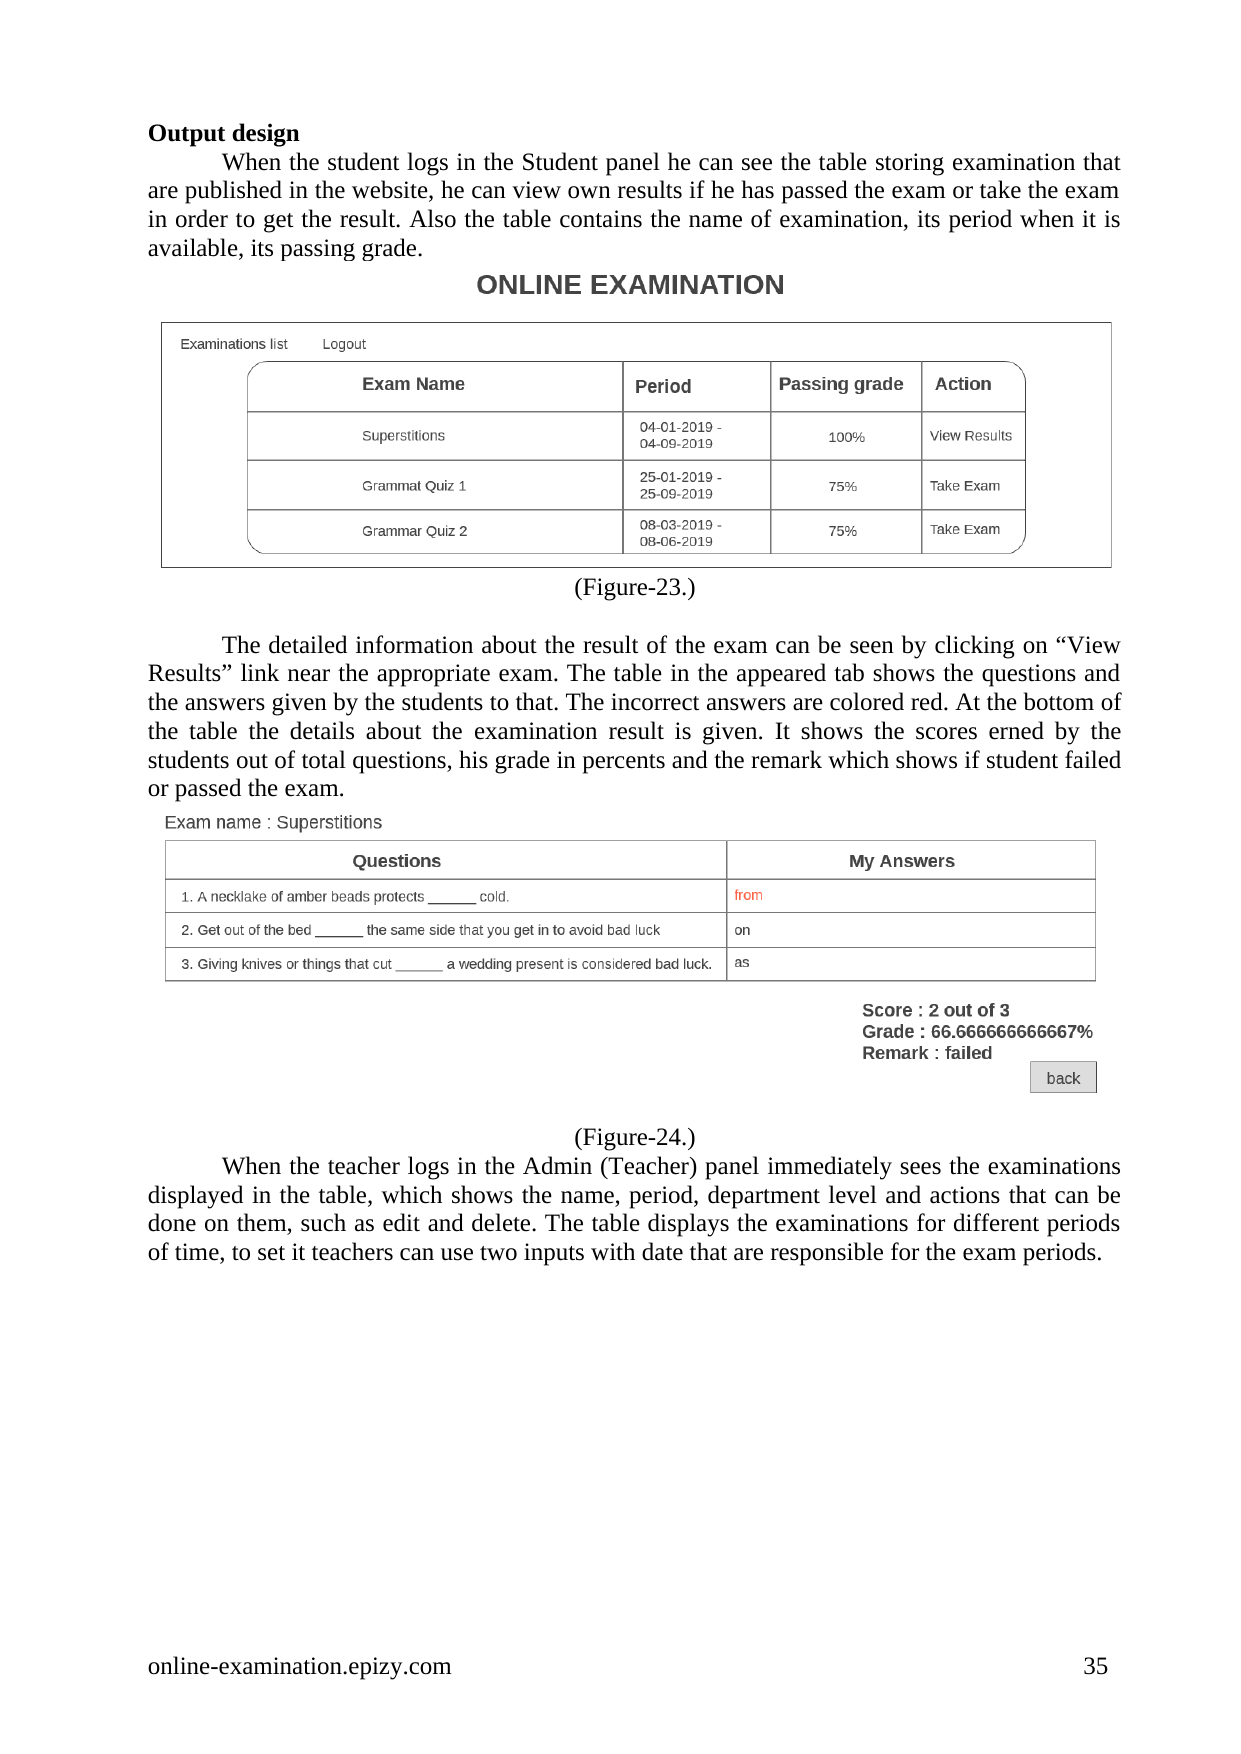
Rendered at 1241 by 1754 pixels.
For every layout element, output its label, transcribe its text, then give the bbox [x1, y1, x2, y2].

text When the student logs in the Student panel he can see the table storing examination that are published in the website, he can view own results if he has passed the exam or take the exam in order to get the result. Also the table contains the name of examination, its period when it is available, its passing grade. [148, 147, 1122, 261]
text When the teacher logs in the Admin (Teacher) panel immediately sees the examinations displayed in the table, which shows the name, period, department level and actions that can be done on them, such as edit and delete. The table displays the examinations for different periods of time, to set it teachers can use two inputs with date that are responsible for the exam periods. [148, 1151, 1122, 1266]
text (Figure-23.) [148, 573, 1122, 601]
text (Figure-24.) [148, 1122, 1122, 1151]
text Output design [148, 118, 1122, 147]
picture [147, 261, 1123, 573]
picture [147, 802, 1122, 1104]
text The detailed information about the result of the exam can be seen by clicking on “View Results” link near the appropriate exam. The table in the appeared tab shows the questions and the answers given by the students to that. The incorrect answers are colored red. At the bottom of the table the details about the examination result is given. It shows the scores erned by the students out of total questions, his grade in percents and the remark which shows if student failed or passed the exam. [148, 630, 1122, 802]
